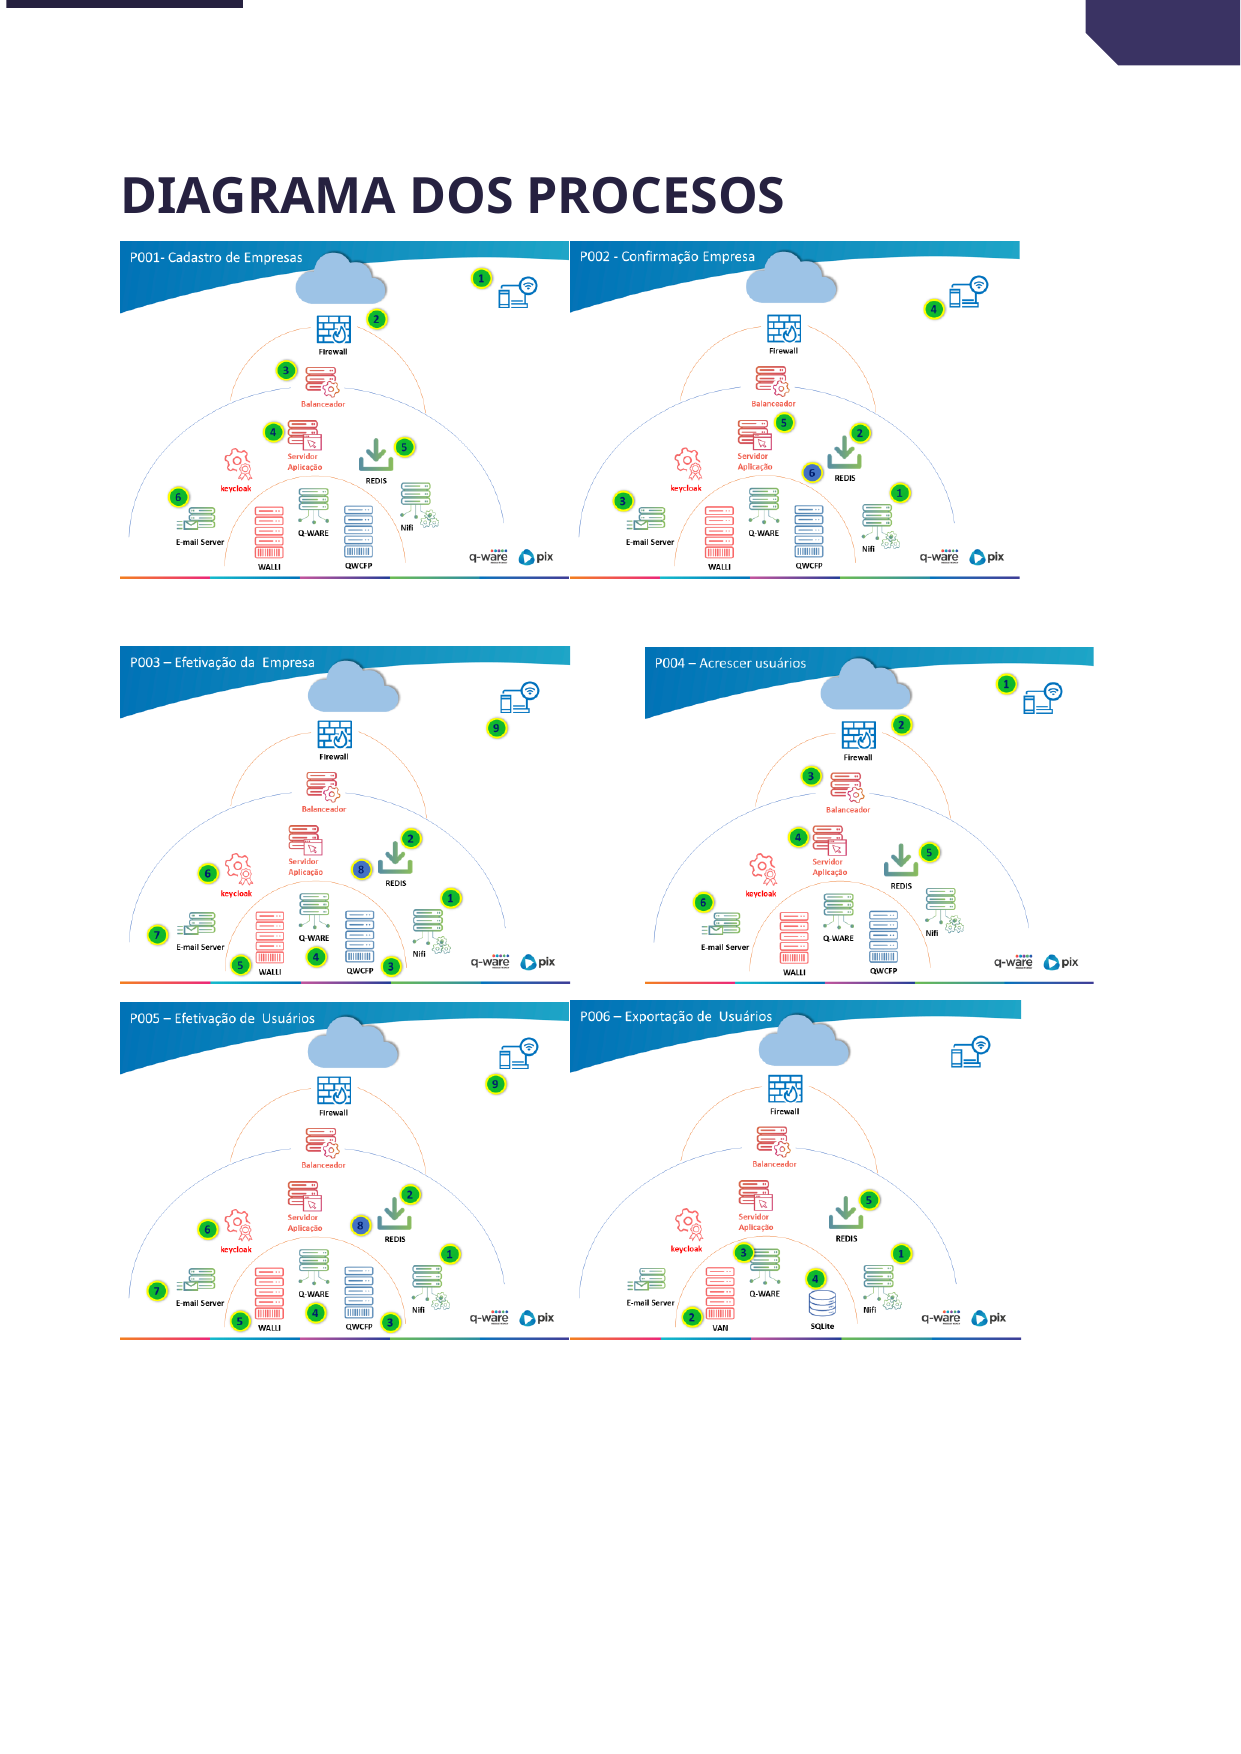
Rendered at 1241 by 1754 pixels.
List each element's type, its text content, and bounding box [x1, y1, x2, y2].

picture [120, 241, 569, 579]
picture [229, 253, 235, 261]
picture [646, 241, 655, 289]
picture [196, 262, 202, 290]
picture [245, 254, 250, 262]
picture [570, 241, 1020, 579]
picture [120, 646, 571, 984]
picture [711, 647, 722, 661]
picture [570, 1000, 1022, 1340]
picture [196, 1002, 205, 1051]
picture [196, 646, 205, 695]
picture [200, 241, 205, 259]
picture [120, 1002, 569, 1340]
picture [822, 647, 828, 675]
picture [645, 647, 1094, 984]
subtitle Diagrama dOS procesos [120, 160, 1120, 228]
